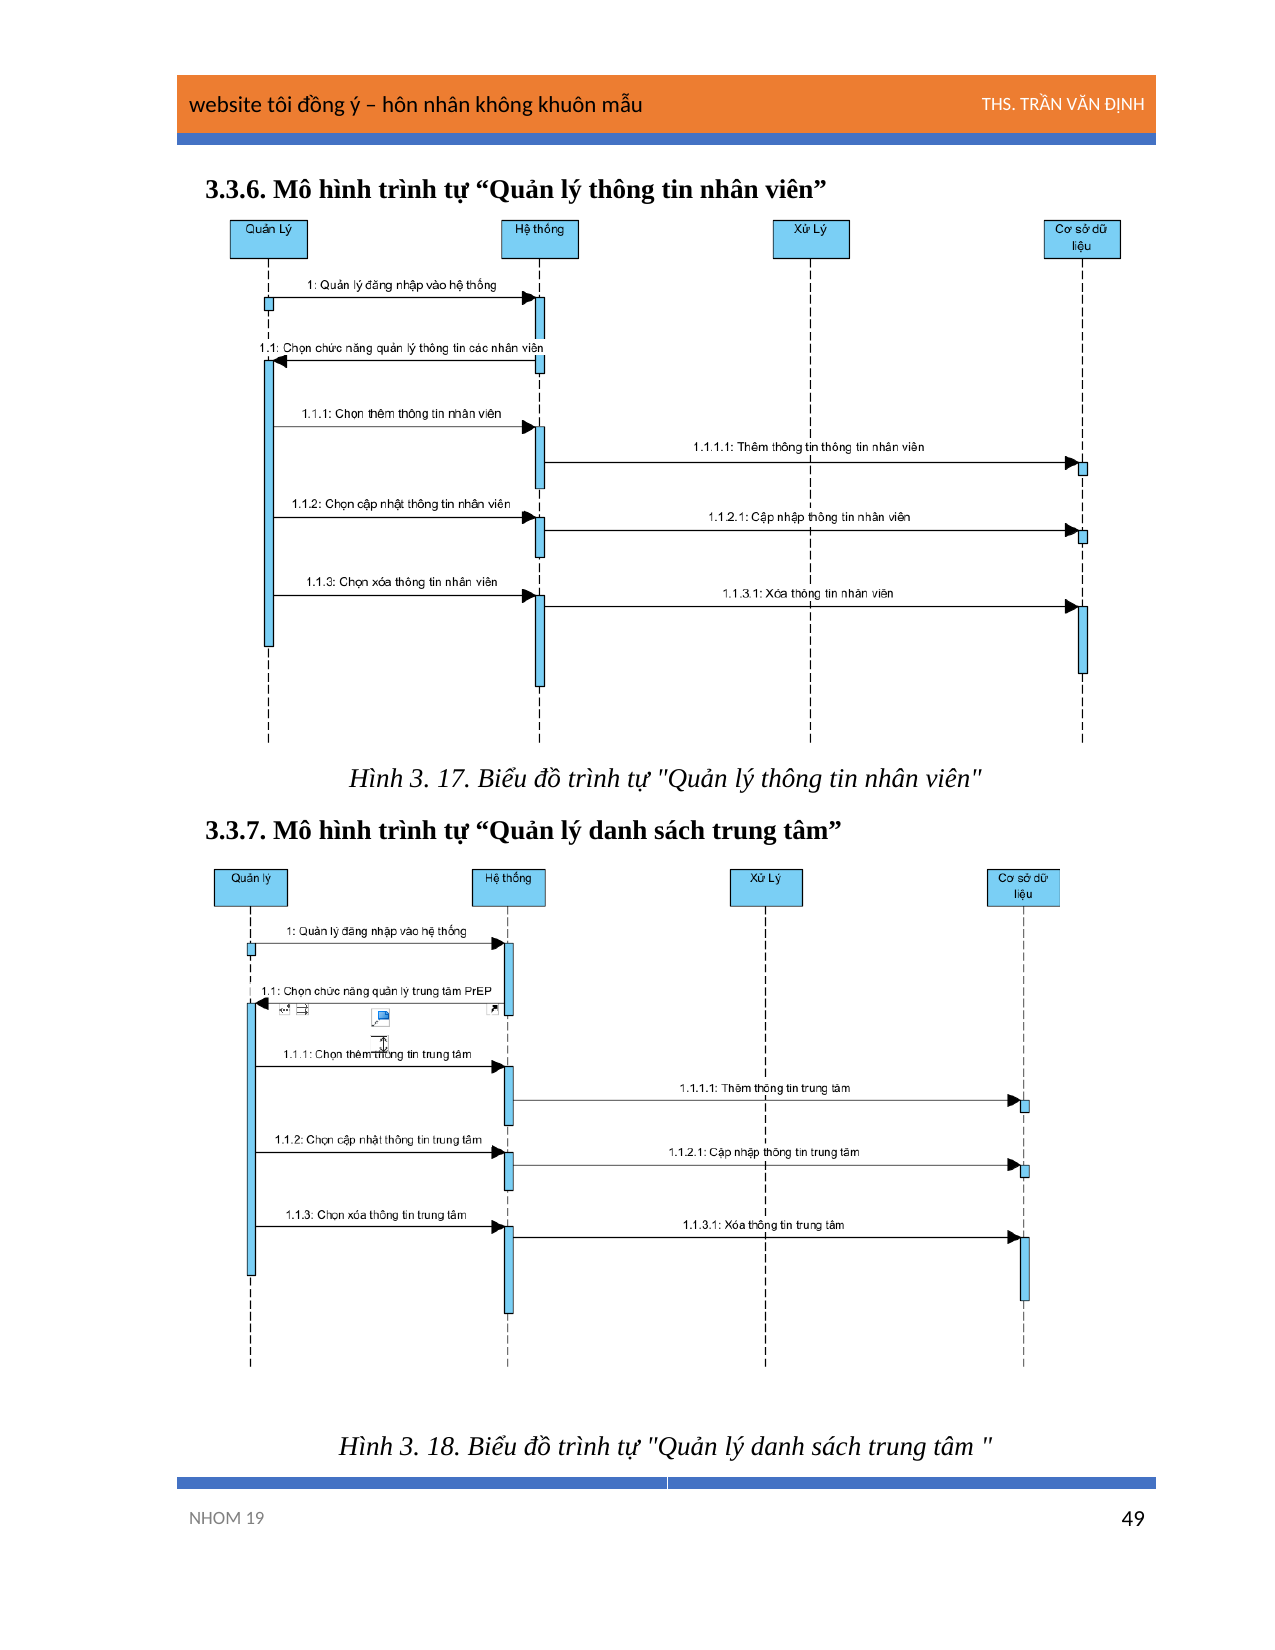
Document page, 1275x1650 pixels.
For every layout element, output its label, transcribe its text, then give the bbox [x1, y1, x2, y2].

text Hình 3. 18. Biểu đồ trình tự "Quản lý danh sách trung tâm " [177, 1430, 1156, 1461]
subtitle 3.3.6. Mô hình trình tự “Quản lý thông tin nhân viên” [205, 173, 1156, 204]
picture [210, 864, 1060, 1381]
subtitle 3.3.7. Mô hình trình tự “Quản lý danh sách trung tâm” [205, 814, 1156, 846]
picture [223, 216, 1122, 761]
